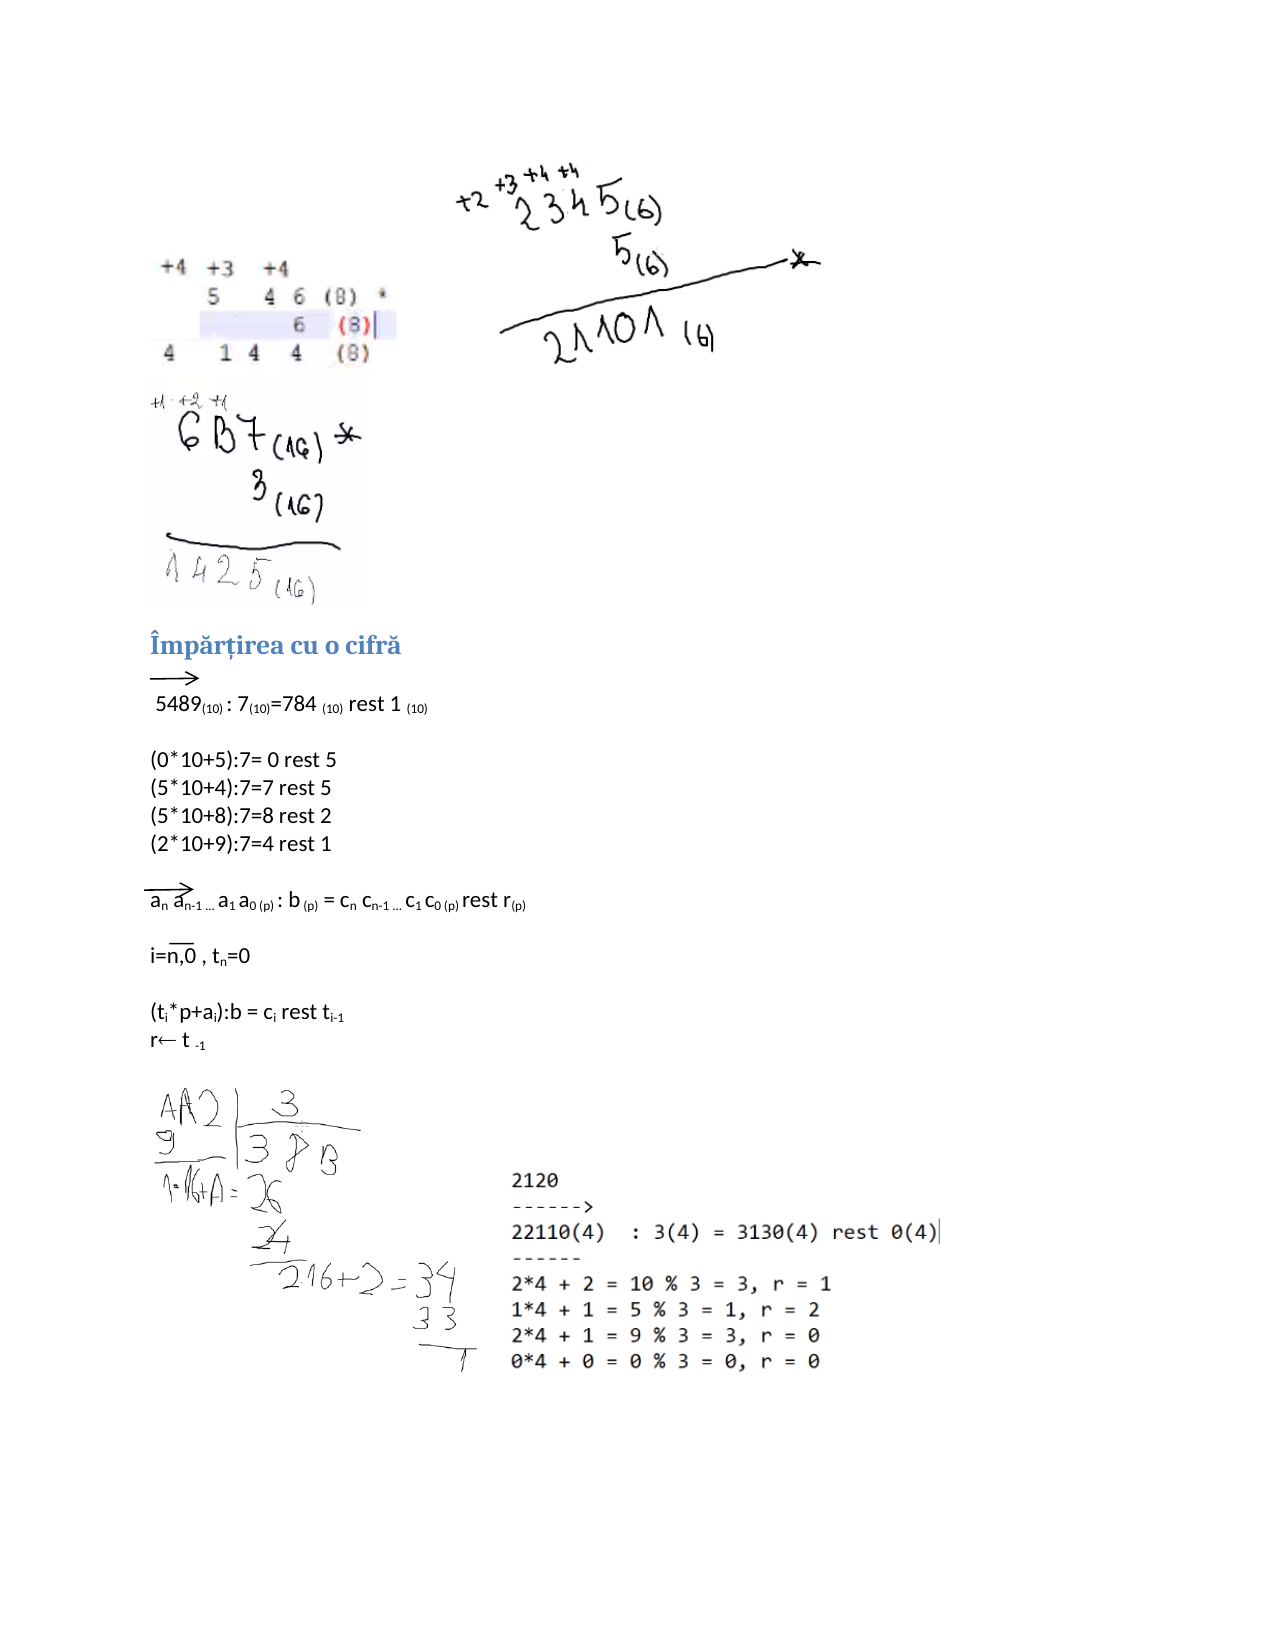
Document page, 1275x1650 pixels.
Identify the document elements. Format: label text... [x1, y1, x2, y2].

picture [450, 150, 840, 376]
text (ti*p+ai):b = ci rest ti-1 [150, 997, 1125, 1025]
text 5489(10) : 7(10)=784 (10) rest 1 (10) [150, 689, 1125, 717]
text (5*10+4):7=7 rest 5 [150, 773, 1125, 801]
picture [150, 1081, 954, 1380]
subtitle Împărțirea cu o cifră [150, 630, 1125, 661]
text (5*10+8):7=8 rest 2 [150, 801, 1125, 829]
text r t -1 [150, 1025, 1125, 1053]
text i=n,0 , tn=0 [150, 941, 1125, 969]
text (0*10+5):7= 0 rest 5 [150, 745, 1125, 773]
picture [150, 243, 397, 609]
text an an-1 ... a1 a0 (p) : b (p) = cn cn-1 ... c1 c0 (p) rest r(p) [150, 885, 1125, 913]
text (2*10+9):7=4 rest 1 [150, 829, 1125, 857]
